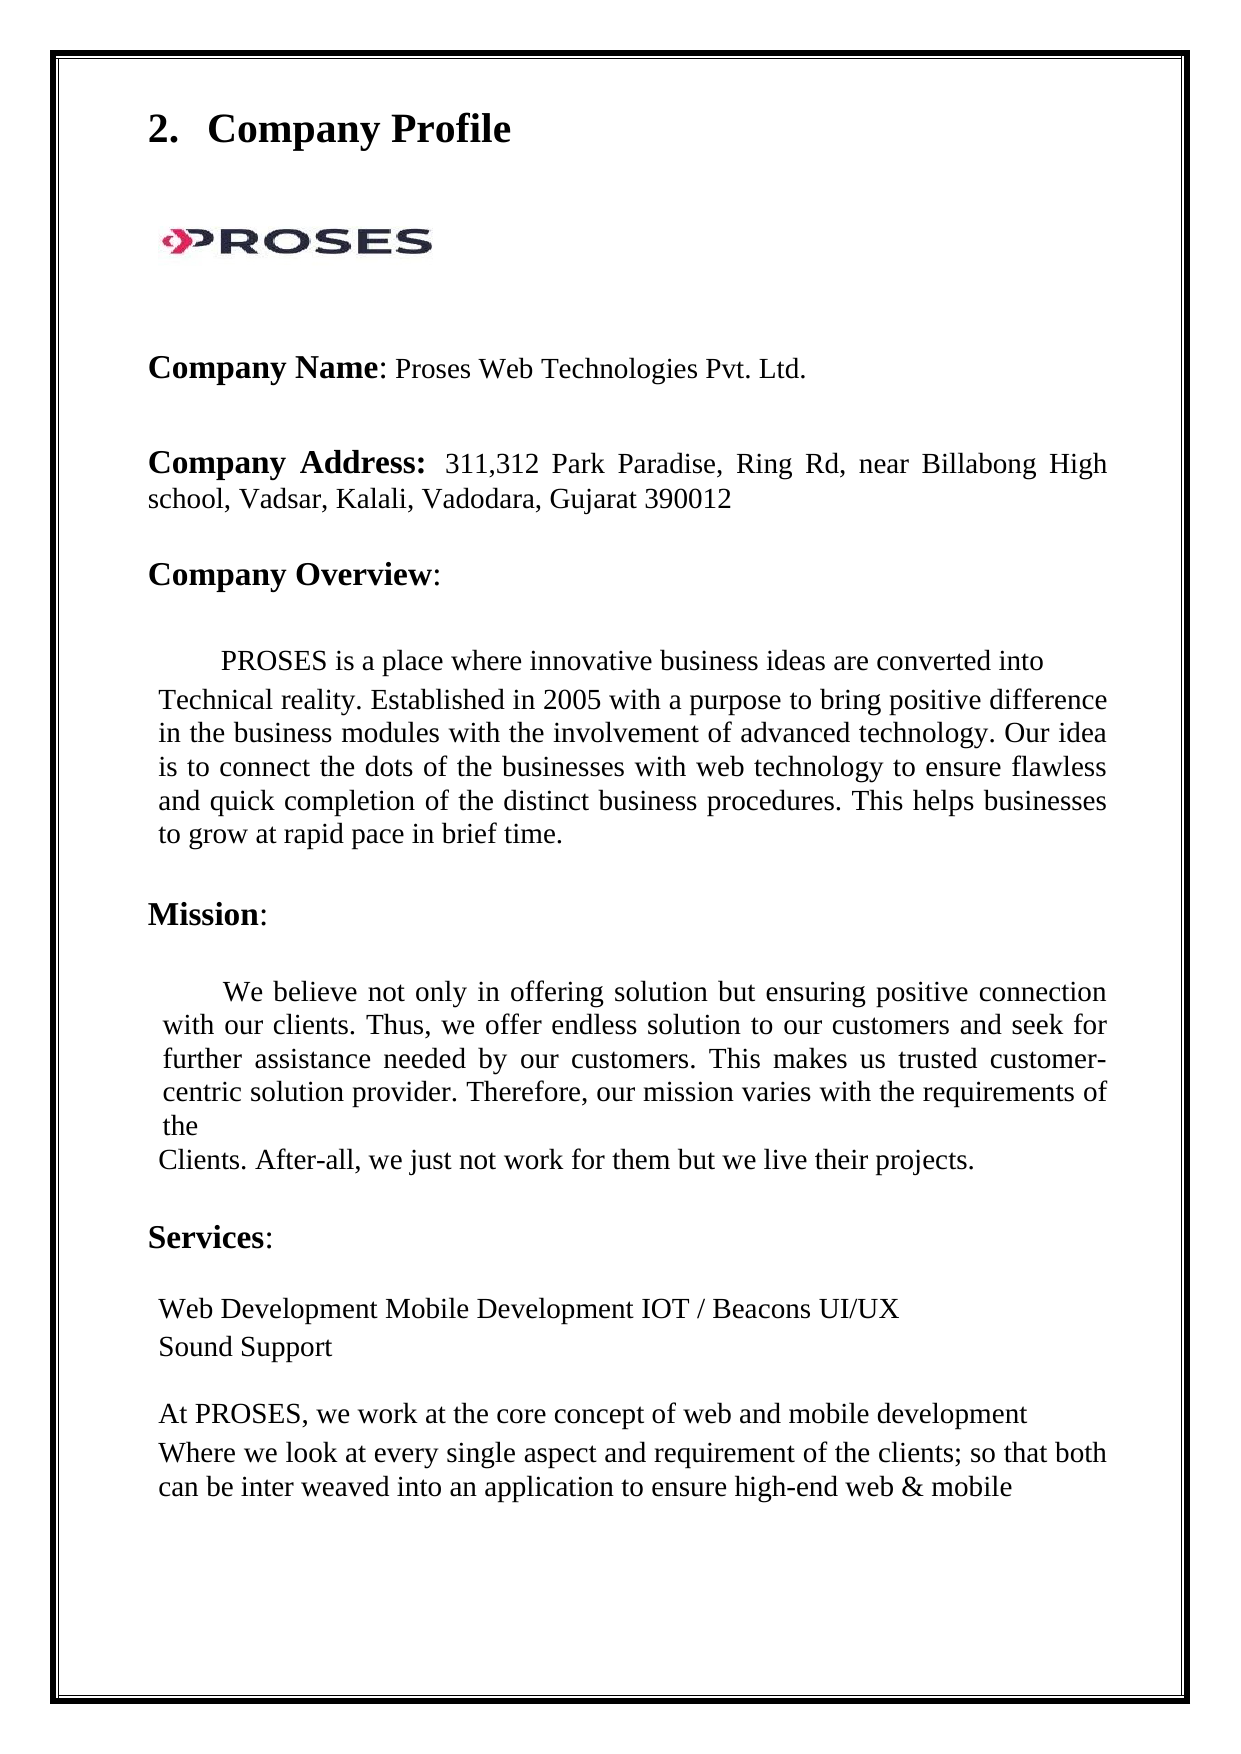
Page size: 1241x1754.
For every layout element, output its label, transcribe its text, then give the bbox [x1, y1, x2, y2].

text At PROSES, we work at the core concept of web and mobile development [158, 1397, 1108, 1430]
text Web Development Mobile Development IOT / Beacons UI/UX [158, 1292, 1108, 1325]
text Sound Support [158, 1330, 1108, 1363]
subtitle Mission: [148, 894, 1108, 932]
text We believe not only in offering solution but ensuring positive connection with our clients. Thus, we offer endless solution to our customers and seek for further assistance needed by our customers. This makes us trusted customer-centric solution provider. Therefore, our mission varies with the requirements of the [162, 974, 1108, 1142]
text Company Name: Proses Web Technologies Pvt. Ltd. [148, 347, 1108, 386]
list Company Profile [148, 103, 1127, 151]
text PROSES is a place where innovative business ideas are converted into [165, 644, 1108, 677]
text Technical reality. Established in 2005 with a purpose to bring positive difference in the business modules with the involvement of advanced technology. Our idea is to connect the dots of the businesses with web technology to ensure flawless and quick completion of the distinct business procedures. This helps businesses to grow at rapid pace in brief time. [158, 682, 1108, 850]
text Company Address: 311,312 Park Paradise, Ring Rd, near Billabong High school, Vadsar, Kalali, Vadodara, Gujarat 390012 [148, 443, 1108, 514]
picture [158, 226, 433, 266]
text Where we look at every single aspect and requirement of the clients; so that both can be inter weaved into an application to ensure high-end web & mobile [158, 1435, 1108, 1502]
subtitle Services: [148, 1217, 1108, 1256]
text Clients. After-all, we just not work for them but we live their projects. [158, 1142, 1108, 1175]
subtitle Company Overview: [148, 554, 1108, 592]
